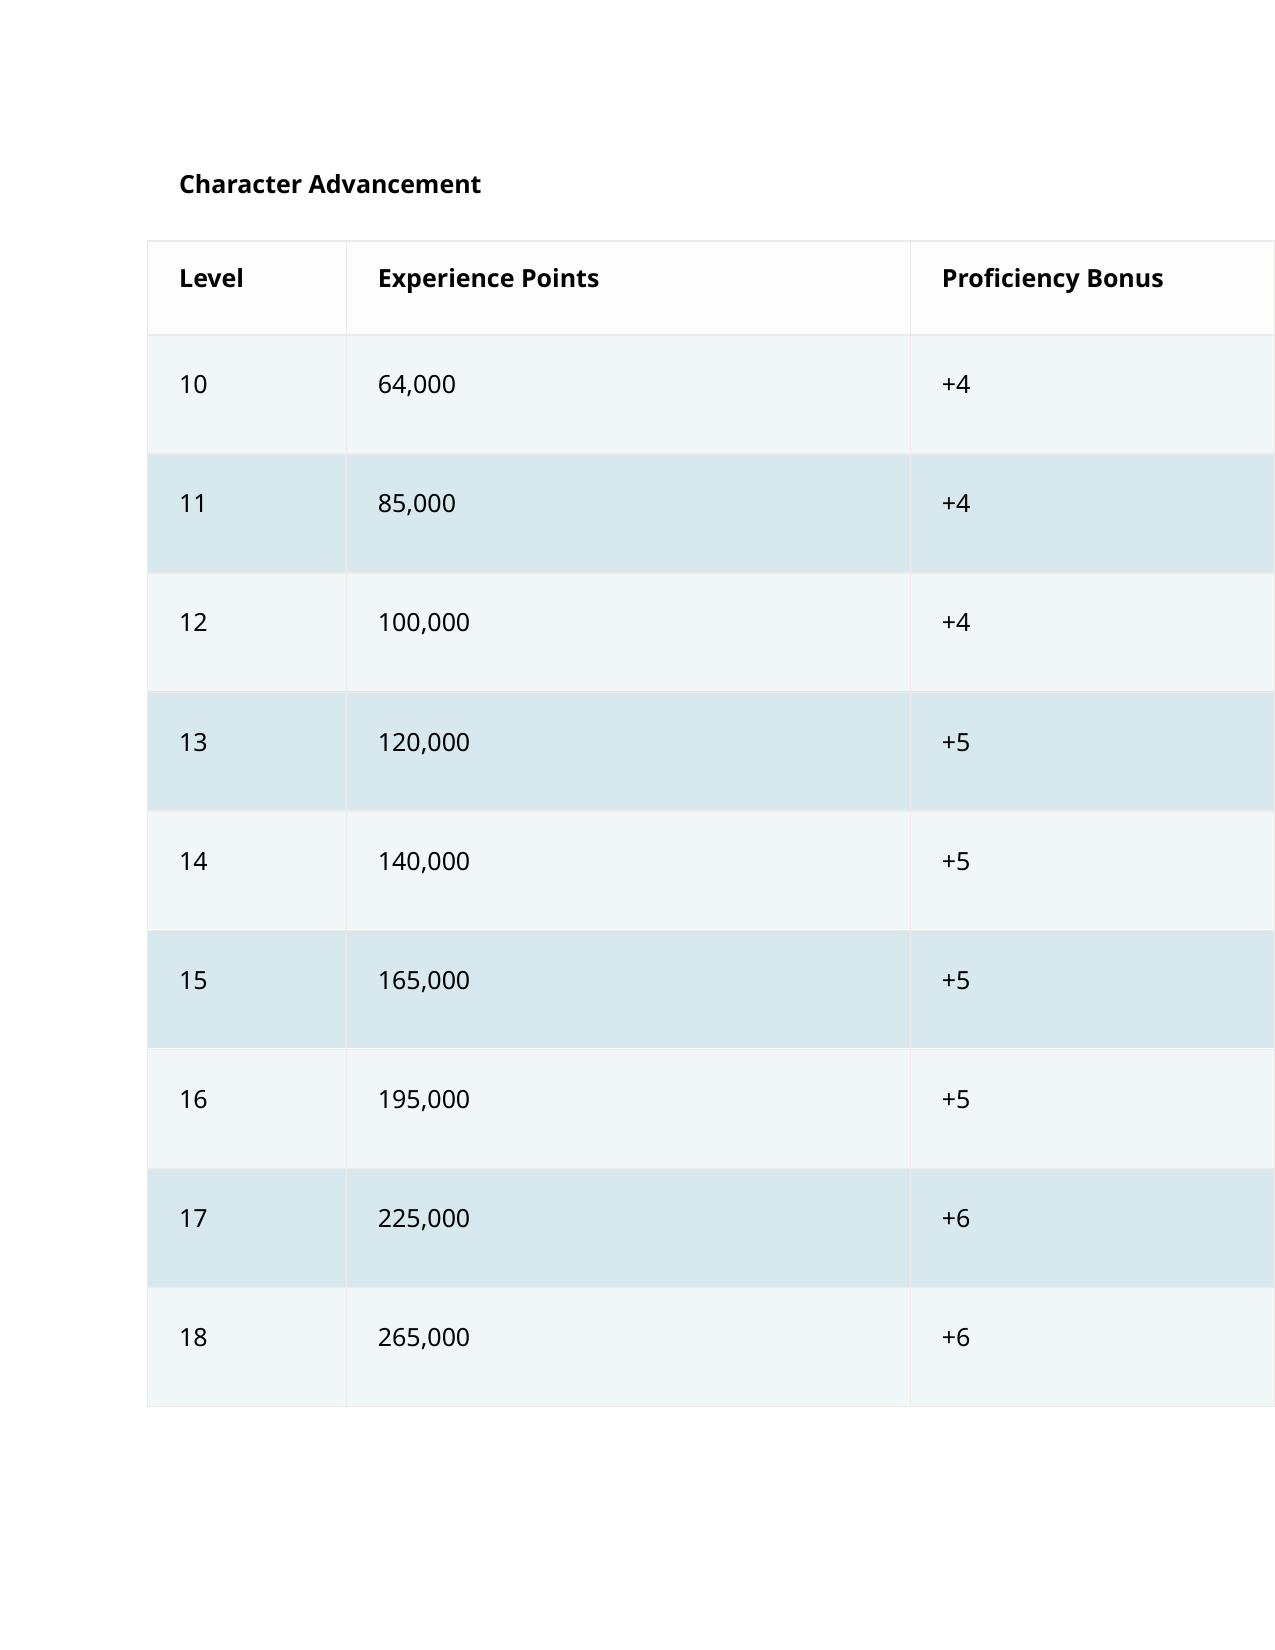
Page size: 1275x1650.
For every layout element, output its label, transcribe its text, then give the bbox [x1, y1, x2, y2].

table_cell 16 [148, 1050, 346, 1168]
table_cell 225,000 [347, 1169, 910, 1287]
table_cell 140,000 [347, 812, 910, 929]
table_cell Proficiency Bonus [911, 242, 1274, 334]
table_cell +4 [911, 455, 1274, 572]
table_cell +6 [911, 1169, 1274, 1287]
table_cell Level [148, 242, 346, 334]
table_cell 17 [148, 1169, 346, 1287]
table_cell 14 [148, 812, 346, 929]
table_cell 15 [148, 931, 346, 1048]
table_cell 18 [148, 1288, 346, 1406]
table_cell +4 [911, 336, 1274, 453]
table_cell 120,000 [347, 693, 910, 810]
table_cell 64,000 [347, 336, 910, 453]
table_cell +6 [911, 1288, 1274, 1406]
table_cell +5 [911, 812, 1274, 929]
table_cell 11 [148, 455, 346, 572]
table_cell 10 [148, 336, 346, 453]
table_cell 100,000 [347, 574, 910, 691]
table_cell 195,000 [347, 1050, 910, 1168]
table_cell +5 [911, 1050, 1274, 1168]
table_cell +5 [911, 931, 1274, 1048]
table_cell +4 [911, 574, 1274, 691]
table_cell 85,000 [347, 455, 910, 572]
table_cell 13 [148, 693, 346, 810]
table_header Character Advancement [148, 148, 1275, 240]
table_cell 12 [148, 574, 346, 691]
table_cell 265,000 [347, 1288, 910, 1406]
table_cell Experience Points [347, 242, 910, 334]
table_cell 165,000 [347, 931, 910, 1048]
table_cell +5 [911, 693, 1274, 810]
